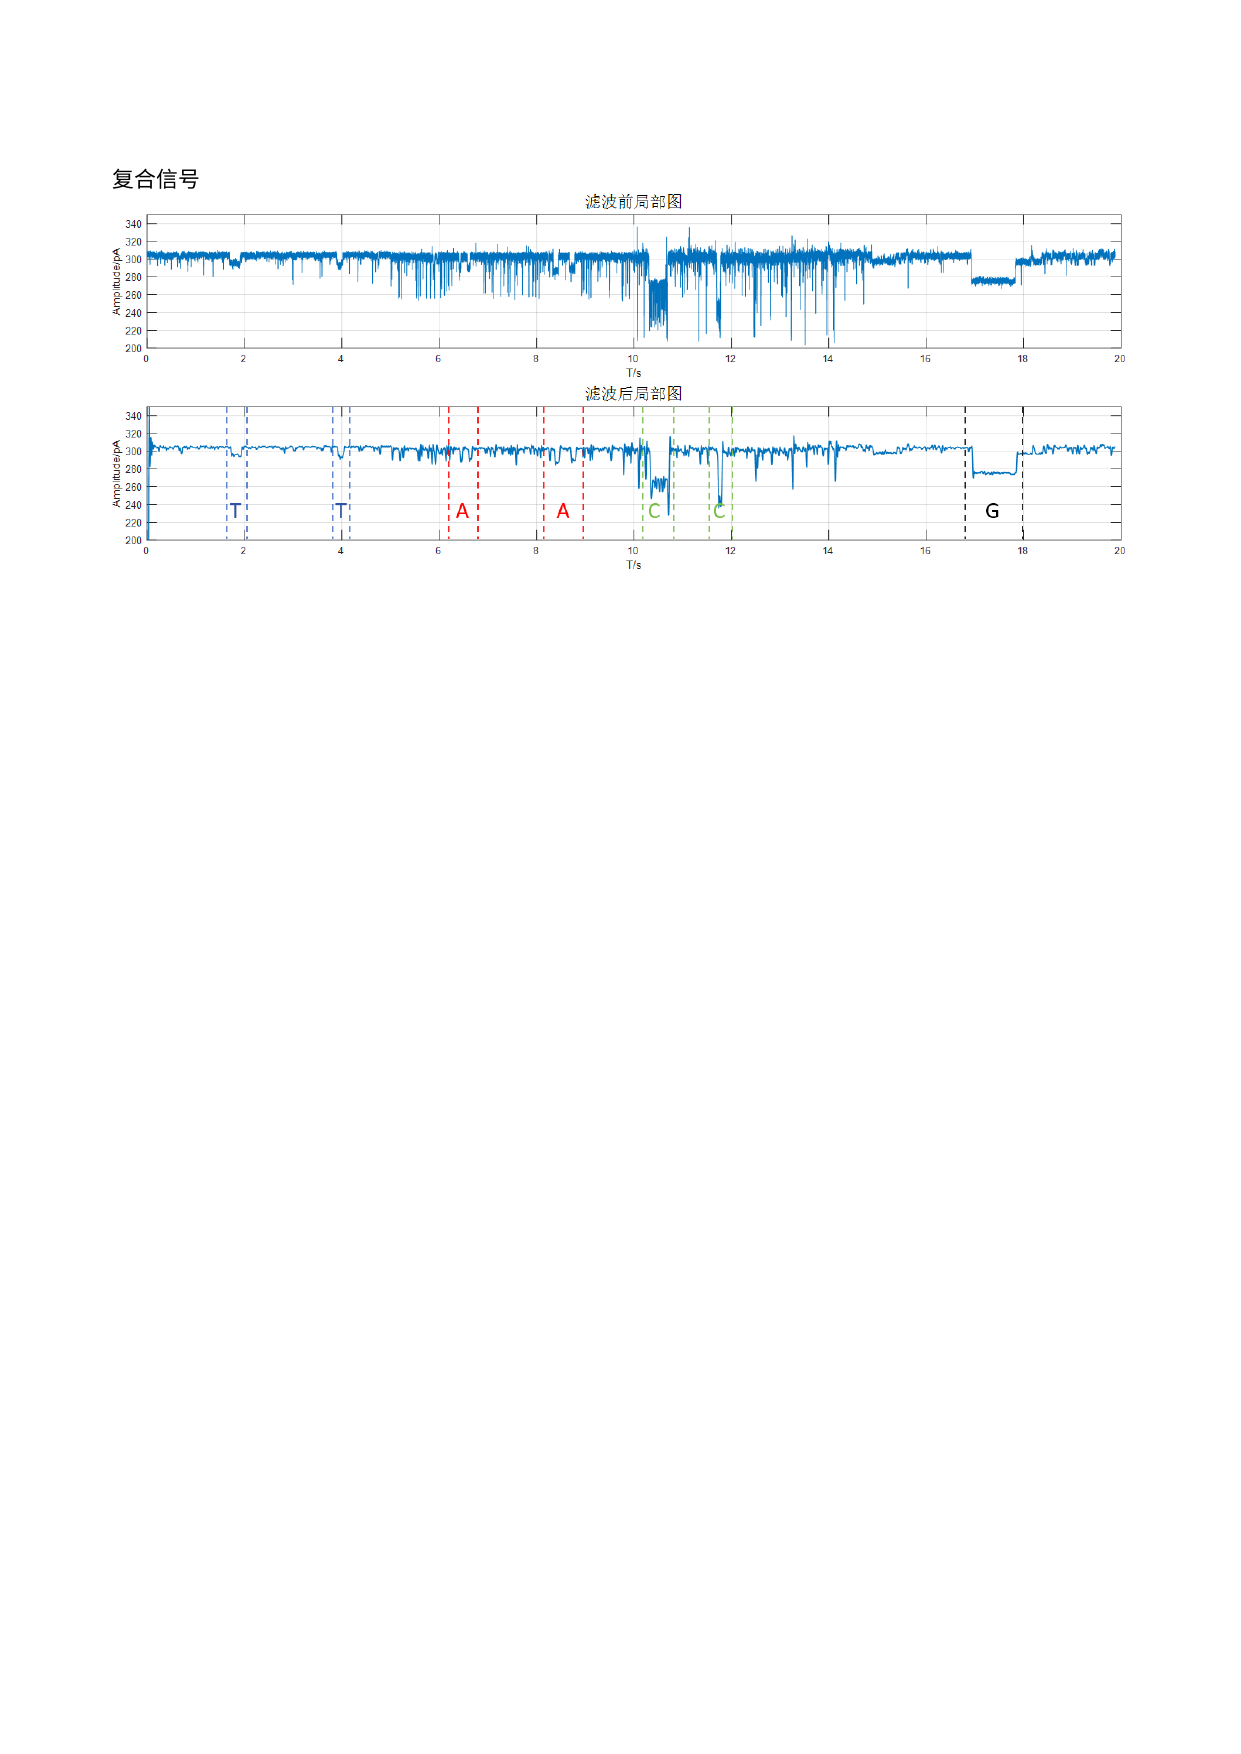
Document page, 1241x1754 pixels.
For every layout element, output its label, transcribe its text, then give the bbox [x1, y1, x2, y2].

text 复合信号 [112, 162, 1128, 194]
picture [112, 194, 1128, 571]
